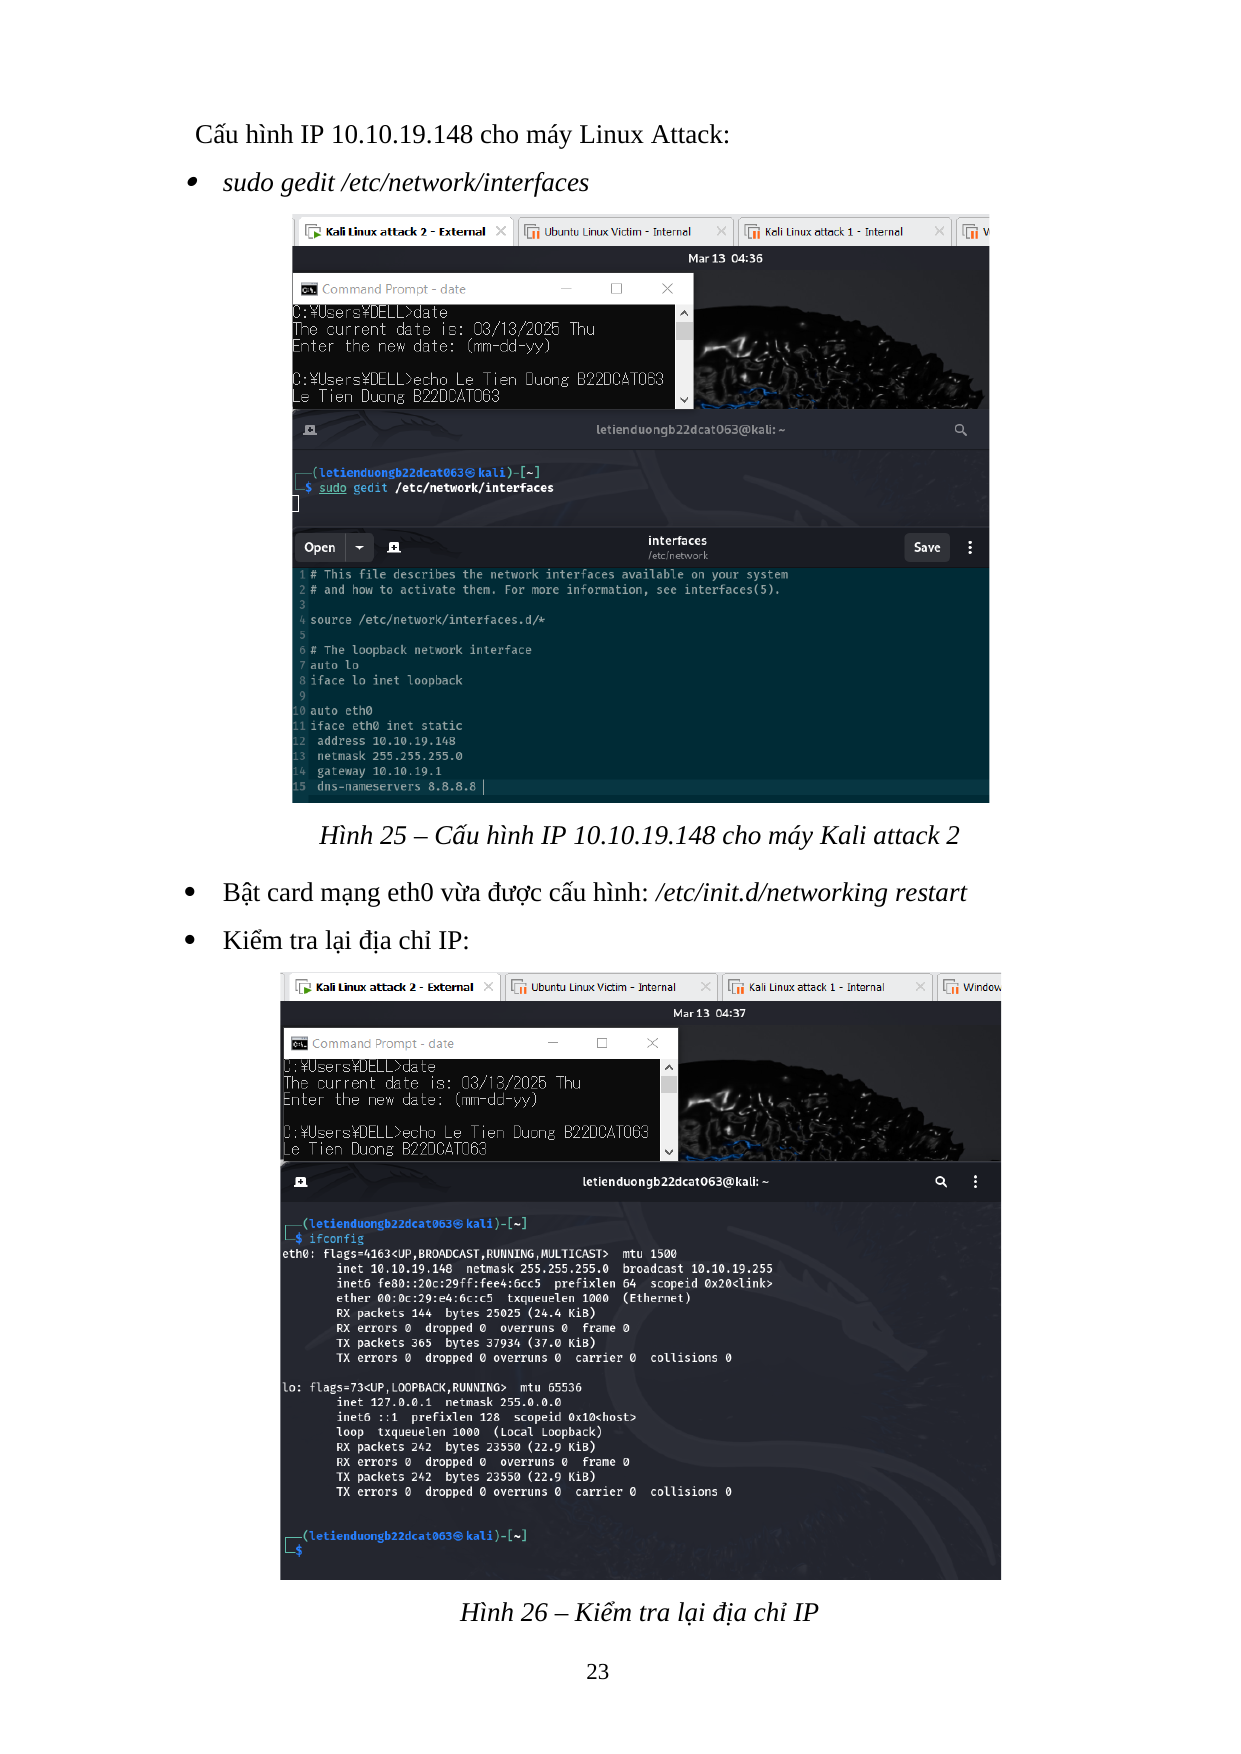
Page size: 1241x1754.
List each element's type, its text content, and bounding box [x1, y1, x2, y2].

list Bật card mạng eth0 vừa được cấu hình: /etc/init.d/networking restart [185, 876, 1134, 907]
picture [292, 214, 990, 803]
text Cấu hình IP 10.10.19.148 cho máy Linux Attack: [148, 118, 1134, 149]
text – Cấu hình IP 10.10.19.148 cho máy Kali attack 2 [148, 819, 1134, 851]
picture [776, 573, 784, 578]
picture [280, 972, 1002, 1580]
list sudo gedit /etc/network/interfaces [185, 166, 1134, 198]
list Kiểm tra lại địa chỉ IP: [185, 924, 1134, 955]
text – Kiểm tra lại địa chỉ IP [148, 1596, 1134, 1627]
